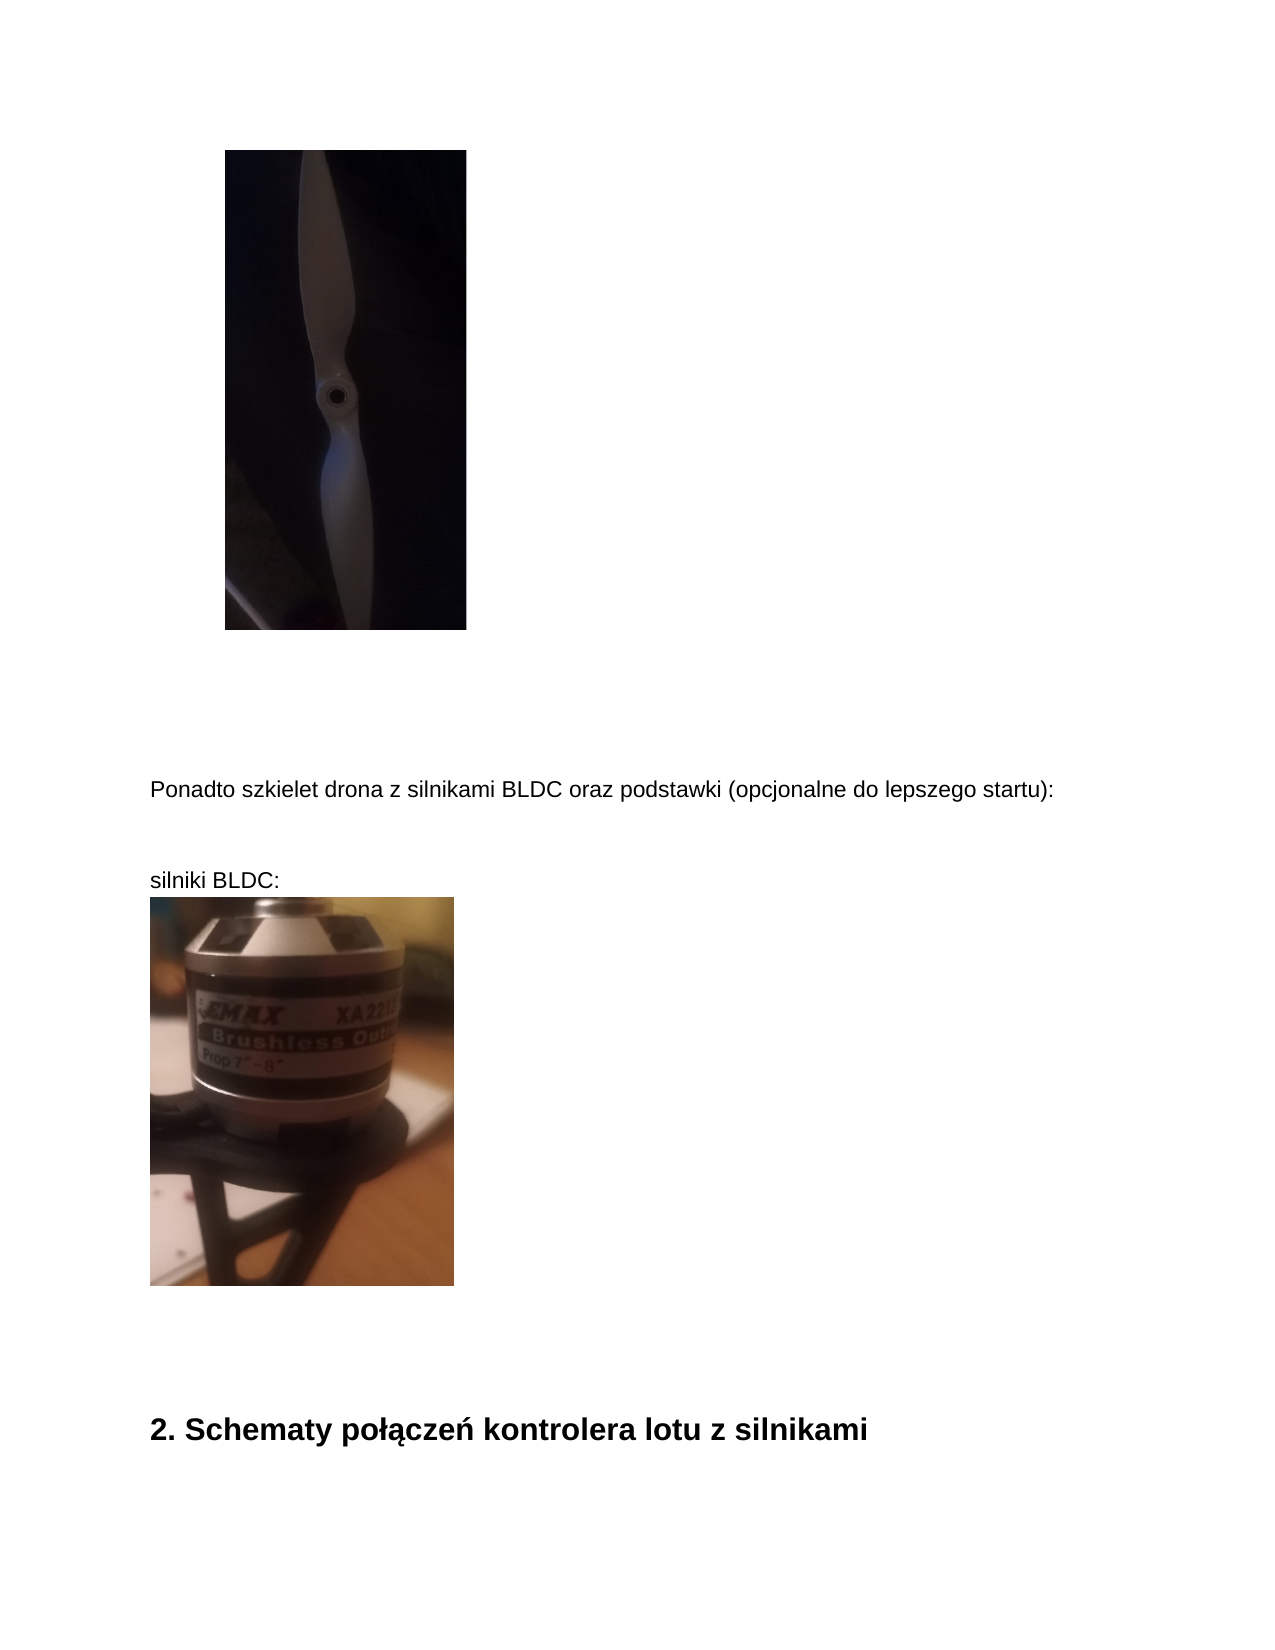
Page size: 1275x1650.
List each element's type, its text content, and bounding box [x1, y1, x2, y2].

picture [225, 150, 467, 630]
text silniki BLDC: [150, 867, 1125, 893]
text 2. Schematy połączeń kontrolera lotu z silnikami [150, 1411, 1125, 1447]
picture [150, 897, 454, 1286]
text Ponadto szkielet drona z silnikami BLDC oraz podstawki (opcjonalne do lepszego startu): [150, 776, 1125, 803]
